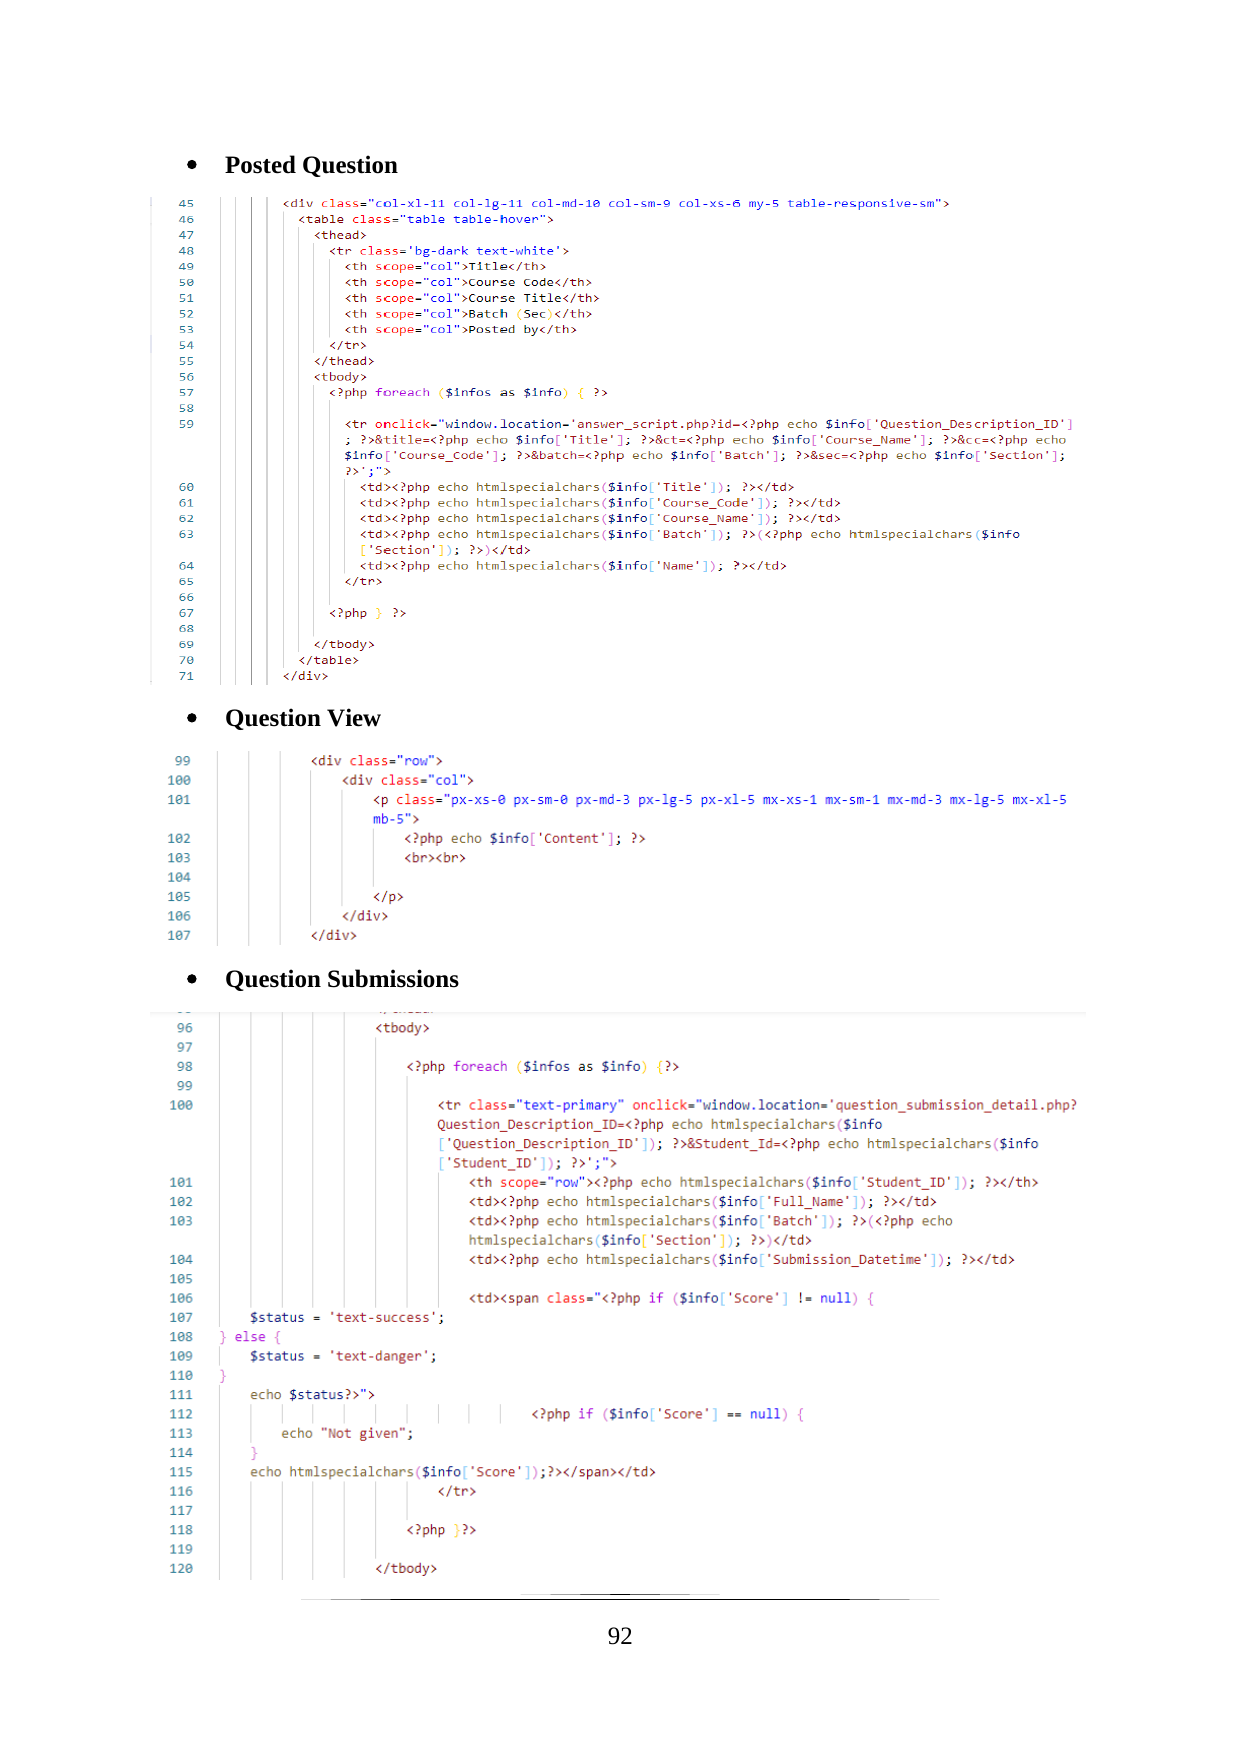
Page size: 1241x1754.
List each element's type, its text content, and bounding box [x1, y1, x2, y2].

list Question View [187, 703, 1090, 732]
list Question Submissions [187, 964, 1090, 993]
list Posted Question [187, 150, 1090, 179]
picture [150, 197, 1091, 685]
picture [150, 751, 1091, 946]
picture [150, 1012, 1091, 1580]
